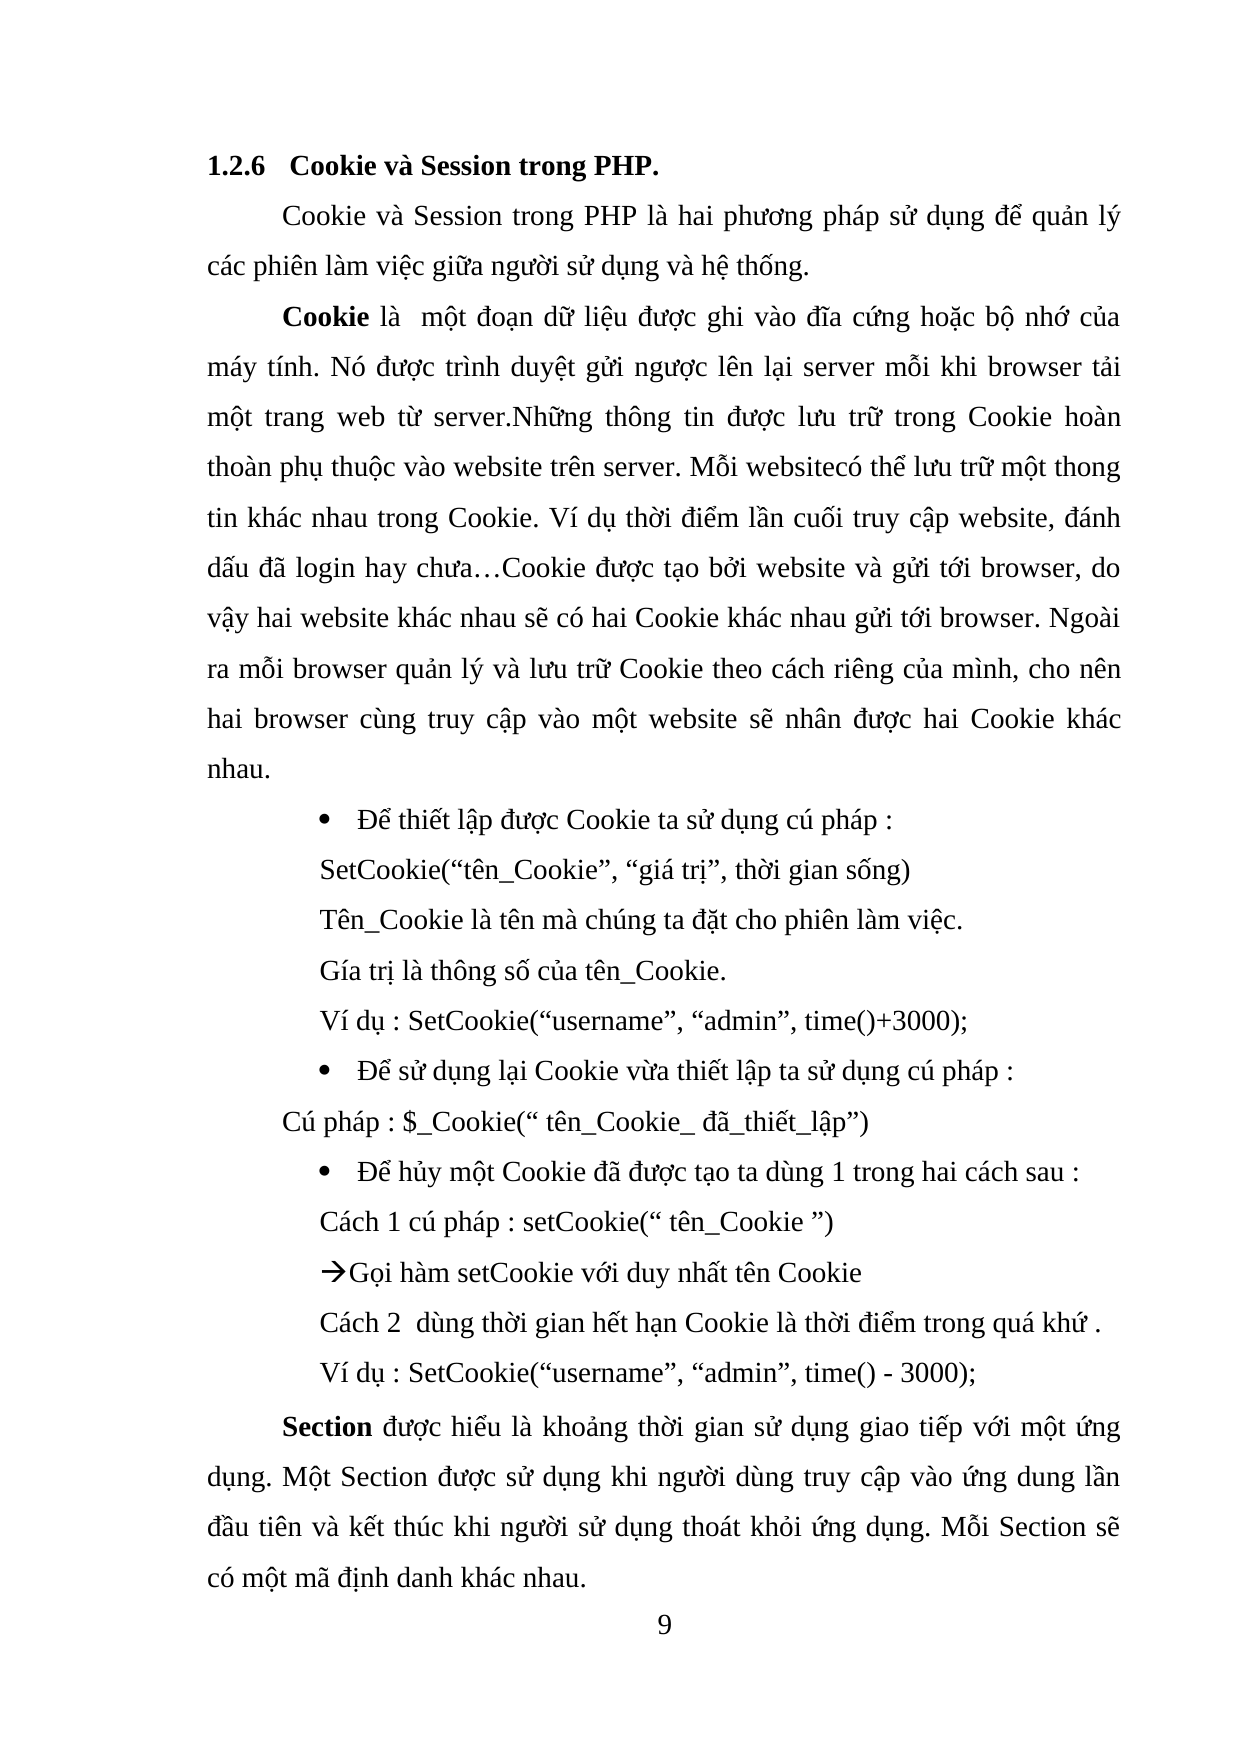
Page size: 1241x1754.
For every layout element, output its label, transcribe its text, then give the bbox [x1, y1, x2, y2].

list Cách 1 cú pháp : setCookie(“ tên_Cookie ”) [244, 1204, 1122, 1238]
list SetCookie(“tên_Cookie”, “giá trị”, thời gian sống) [244, 852, 1122, 886]
list Để sử dụng lại Cookie vừa thiết lập ta sử dụng cú pháp : [319, 1053, 1122, 1087]
list Gọi hàm setCookie với duy nhất tên Cookie [244, 1255, 1122, 1288]
list Section được hiểu là khoảng thời gian sử dụng giao tiếp với một ứng dụng. Một Section được sử dụng khi người dùng truy cập vào ứng dung lần đầu tiên và kết thúc khi người sử dụng thoát khỏi ứng dụng. Mỗi Section sẽ có một mã định danh khác nhau. [207, 1409, 1122, 1593]
list Cú pháp : $_Cookie(“ tên_Cookie_ đã_thiết_lập”) [207, 1104, 1122, 1137]
list Cách 2 dùng thời gian hết hạn Cookie là thời điểm trong quá khứ . [244, 1305, 1122, 1339]
list Để thiết lập được Cookie ta sử dụng cú pháp : [319, 802, 1122, 835]
subtitle Cookie và Session trong PHP. [207, 148, 1122, 181]
list Gía trị là thông số của tên_Cookie. [244, 953, 1122, 986]
list Ví dụ : SetCookie(“username”, “admin”, time() - 3000); [244, 1356, 1122, 1389]
list Cookie và Session trong PHP là hai phương pháp sử dụng để quản lý các phiên làm việc giữa người sử dụng và hệ thống. [207, 198, 1122, 282]
list Để hủy một Cookie đã được tạo ta dùng 1 trong hai cách sau : [319, 1154, 1122, 1188]
list Tên_Cookie là tên mà chúng ta đặt cho phiên làm việc. [244, 902, 1122, 936]
list Ví dụ : SetCookie(“username”, “admin”, time()+3000); [244, 1003, 1122, 1037]
list Cookie là một đoạn dữ liệu được ghi vào đĩa cứng hoặc bộ nhớ của máy tính. Nó được trình duyệt gửi ngược lên lại server mỗi khi browser tải một trang web từ server.Những thông tin được lưu trữ trong Cookie hoàn thoàn phụ thuộc vào website trên server. Mỗi websitecó thể lưu trữ một thong tin khác nhau trong Cookie. Ví dụ thời điểm lần cuối truy cập website, đánh dấu đã login hay chưa…Cookie được tạo bởi website và gửi tới browser, do vậy hai website khác nhau sẽ có hai Cookie khác nhau gửi tới browser. Ngoài ra mỗi browser quản lý và lưu trữ Cookie theo cách riêng của mình, cho nên hai browser cùng truy cập vào một website sẽ nhân được hai Cookie khác nhau. [207, 299, 1122, 785]
